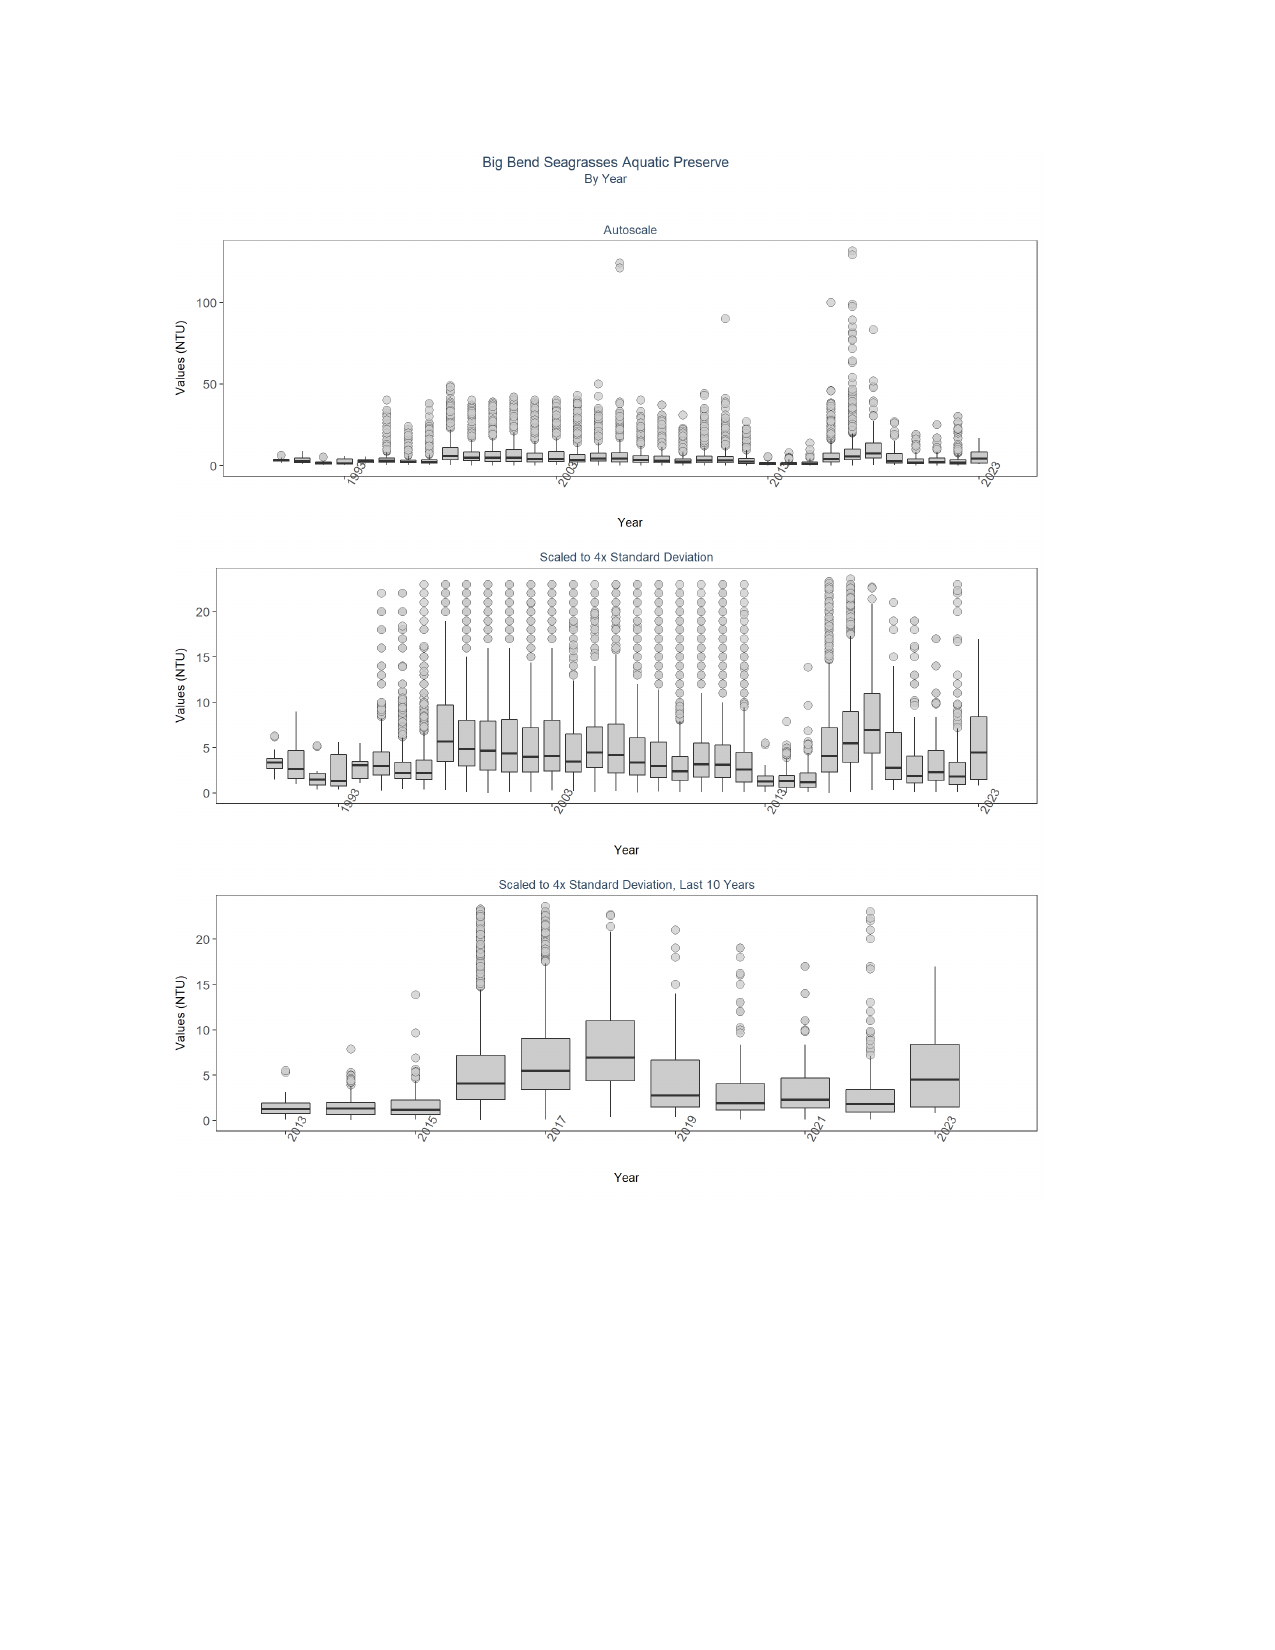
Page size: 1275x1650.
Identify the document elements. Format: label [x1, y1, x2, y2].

picture [168, 150, 1044, 1200]
